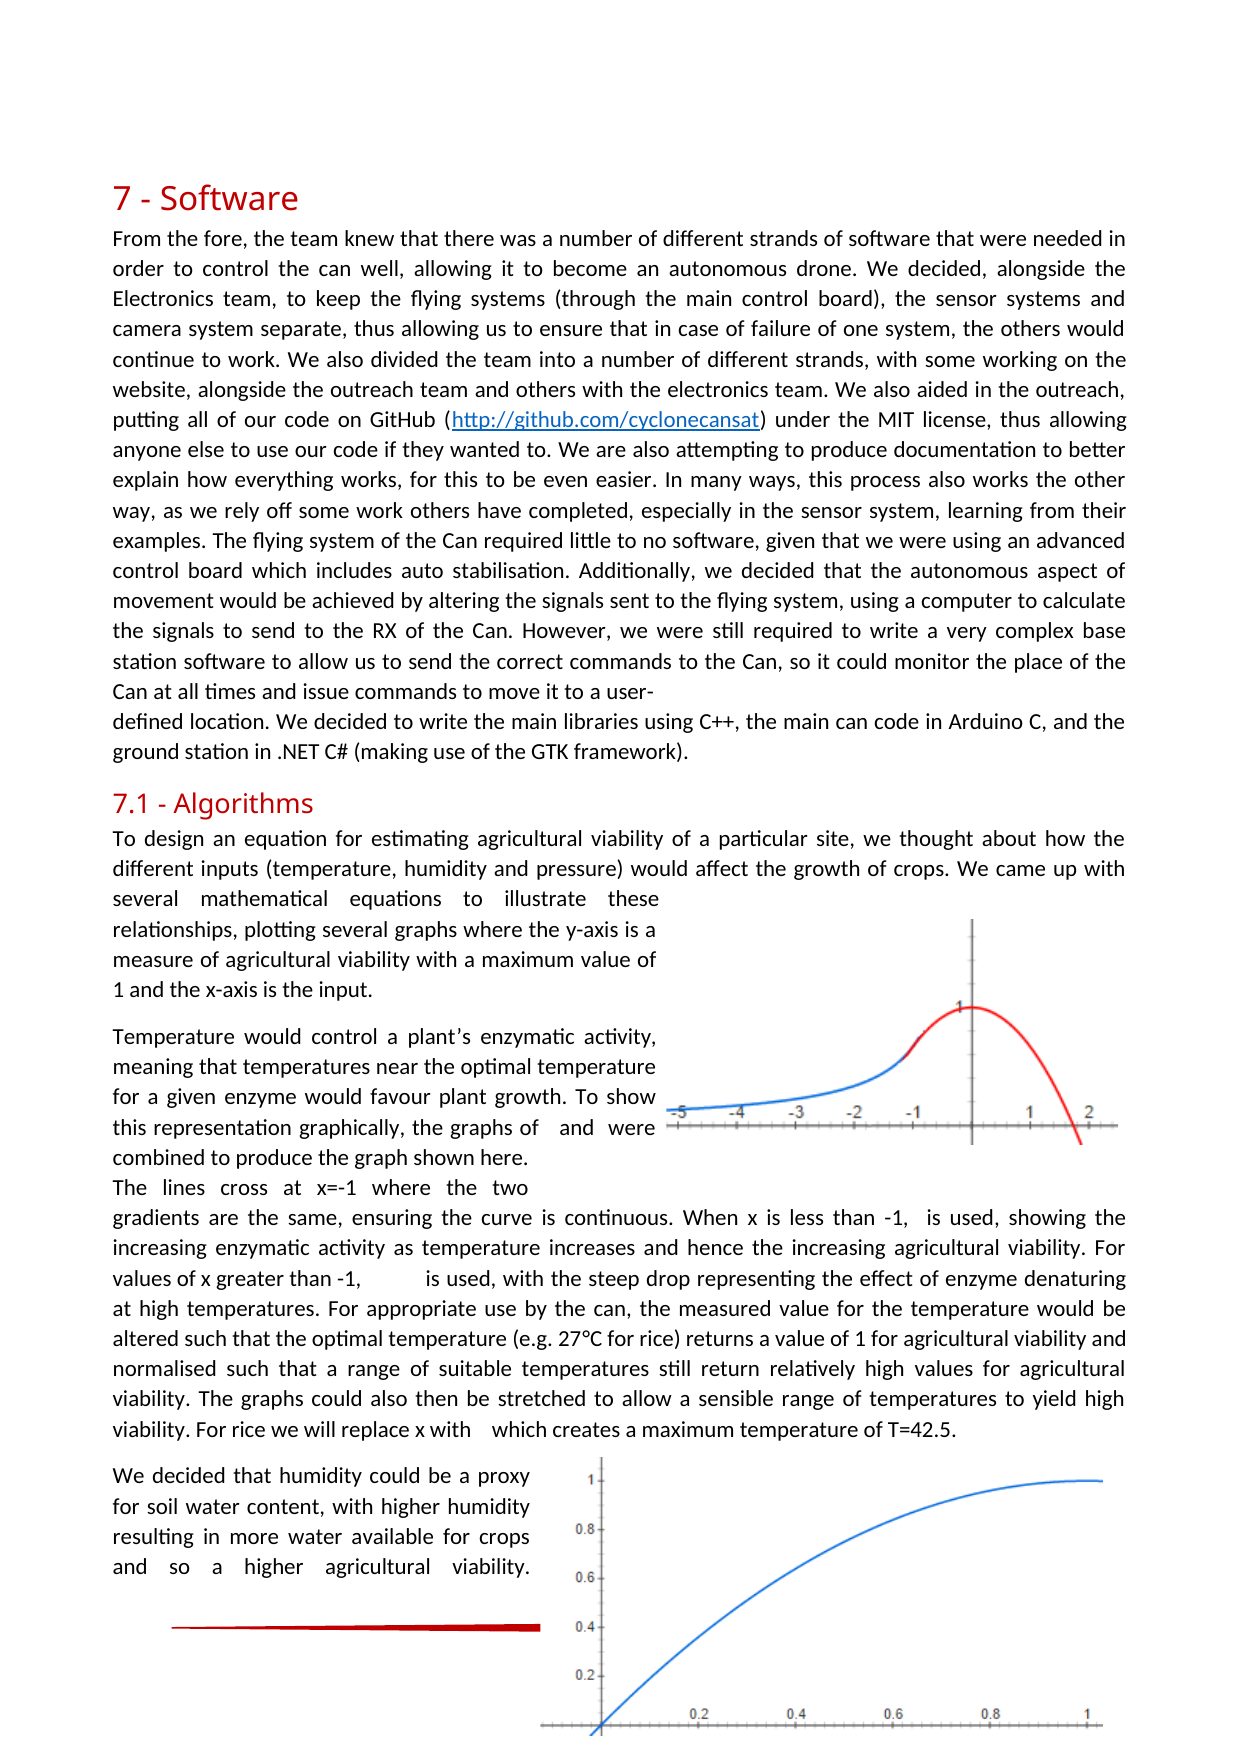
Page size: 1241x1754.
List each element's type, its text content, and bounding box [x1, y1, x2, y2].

text From the fore, the team knew that there was a number of different strands of software that were needed in order to control the can well, allowing it to become an autonomous drone. We decided, alongside the Electronics team, to keep the flying systems (through the main control board), the sensor systems and camera system separate, thus allowing us to ensure that in case of failure of one system, the others would continue to work. We also divided the team into a number of different strands, with some working on the website, alongside the outreach team and others with the electronics team. We also aided in the outreach, putting all of our code on GitHub (http://github.com/cyclonecansat) under the MIT license, thus allowing anyone else to use our code if they wanted to. We are also attempting to produce documentation to better explain how everything works, for this to be even easier. In many ways, this process also works the other way, as we rely off some work others have completed, especially in the sensor system, learning from their examples. The flying system of the Can required little to no software, given that we were using an advanced control board which includes auto stabilisation. Additionally, we decided that the autonomous aspect of movement would be achieved by altering the signals sent to the flying system, using a computer to calculate the signals to send to the RX of the Can. However, we were still required to write a very complex base station software to allow us to send the correct commands to the Can, so it could monitor the place of the Can at all times and issue commands to move it to a user-defined location. We decided to write the main libraries using C++, the main can code in Arduino C, and the ground station in .NET C# (making use of the GTK framework). [112, 224, 1128, 766]
picture [539, 1306, 1103, 1585]
text To design an equation for estimating agricultural viability of a particular site, we thought about how the different inputs (temperature, humidity and pressure) would affect the growth of crops. We came up with several mathematical equations to illustrate these relationships, plotting several graphs where the y-axis is a measure of agricultural viability with a maximum value of 1 and the x-axis is the input. [112, 824, 1128, 943]
text Temperature would control a plant’s enzymatic activity, meaning that temperatures near the optimal temperature for a given enzyme would favour plant growth. To show this representation graphically, the graphs of and were combined to produce the graph shown here. The lines cross at x=-1 where the two gradients are the same, ensuring the curve is continuous. When x is less than -1, is used, showing the increasing enzymatic activity as temperature increases and hence the increasing agricultural viability. For values of x greater than -1, is used, with the steep drop representing the effect of enzyme denaturing at high temperatures. For appropriate use by the can, the measured value for the temperature would be altered such that the optimal temperature (e.g. 27°C for rice) returns a value of 1 for agricultural viability and normalised such that a range of suitable temperatures still return relatively high values for agricultural viability. The graphs could also then be stretched to allow a sensible range of temperatures to yield high viability. For rice we will replace x with which creates a maximum temperature of T=42.5. [112, 962, 1128, 1382]
subtitle 7.1 - Algorithms [112, 784, 1128, 821]
subtitle 7 - Software [112, 175, 1128, 220]
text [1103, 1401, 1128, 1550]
